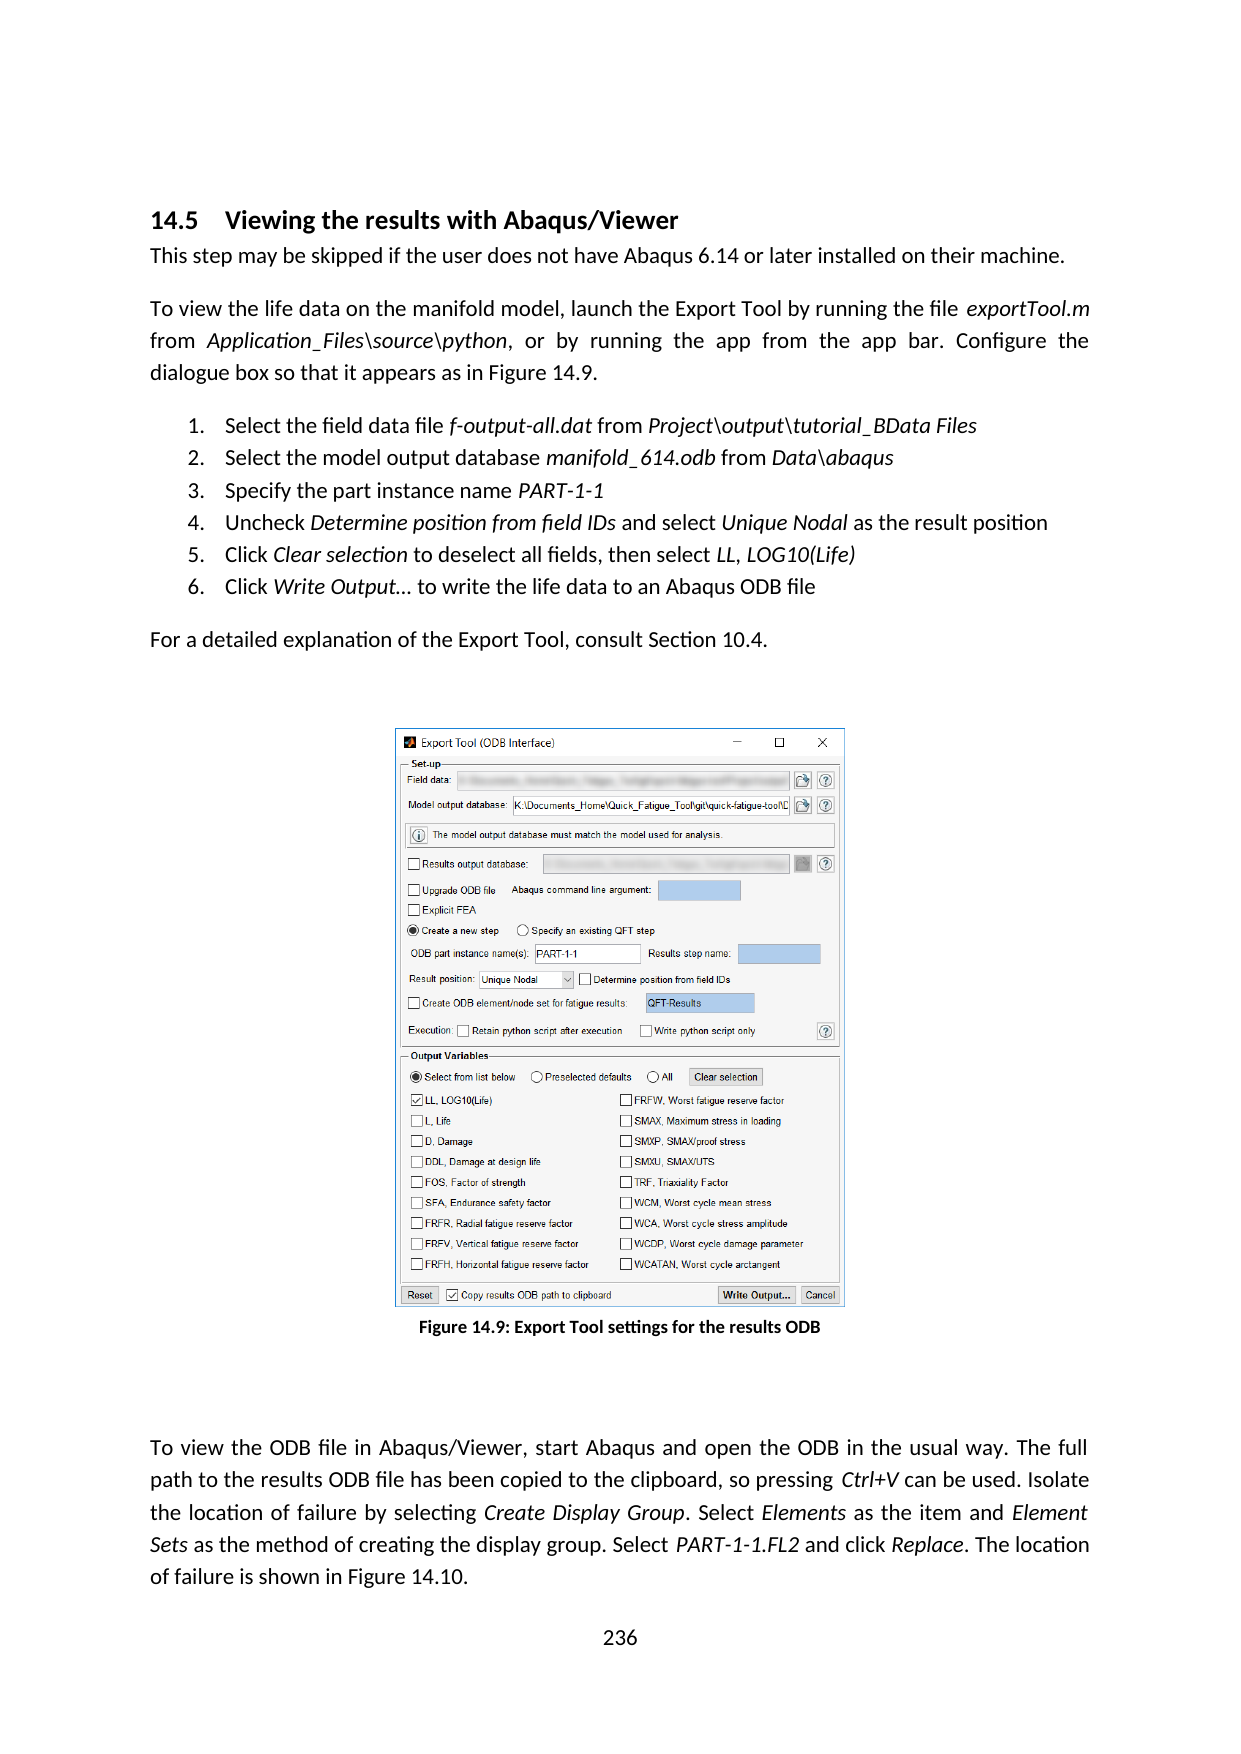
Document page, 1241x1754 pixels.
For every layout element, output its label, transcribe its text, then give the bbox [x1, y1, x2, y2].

subtitle 14.5 Viewing the results with Abaqus/Viewer [150, 203, 1090, 236]
list Select the field data file f-output-all.dat from Project\output\tutorial_BData Files [187, 411, 1090, 439]
picture [395, 728, 845, 1307]
text For a detailed explanation of the Export Tool, consult Section 10.4. [150, 625, 1090, 653]
list Click Write Output… to write the life data to an Abaqus ODB file [187, 572, 1090, 600]
list Click Clear selection to deselect all fields, then select LL, LOG10(Life) [187, 540, 1090, 568]
list Uncheck Determine position from field IDs and select Unique Nodal as the result position [187, 508, 1090, 536]
text To view the life data on the manifold model, launch the Export Tool by running the file exportTool.m from Application_Files\source\python, or by running the app from the app bar. Configure the dialogue box so that it appears as in Figure 14.9. [150, 294, 1090, 386]
text This step may be skipped if the user does not have Abaqus 6.14 or later installed on their machine. [150, 241, 1090, 269]
list Specify the part instance name PART-1-1 [187, 476, 1090, 504]
list Select the model output database manifold_614.odb from Data\abaqus [187, 443, 1090, 472]
text To view the ODB file in Abaqus/Viewer, start Abaqus and open the ODB in the usual way. The full path to the results ODB file has been copied to the clipboard, so pressing Ctrl+V can be used. Isolate the location of failure by selecting Create Display Group. Select Elements as the item and Element Sets as the method of creating the display group. Select PART-1-1.FL2 and click Replace. The location of failure is shown in Figure 14.10. [150, 1433, 1090, 1590]
